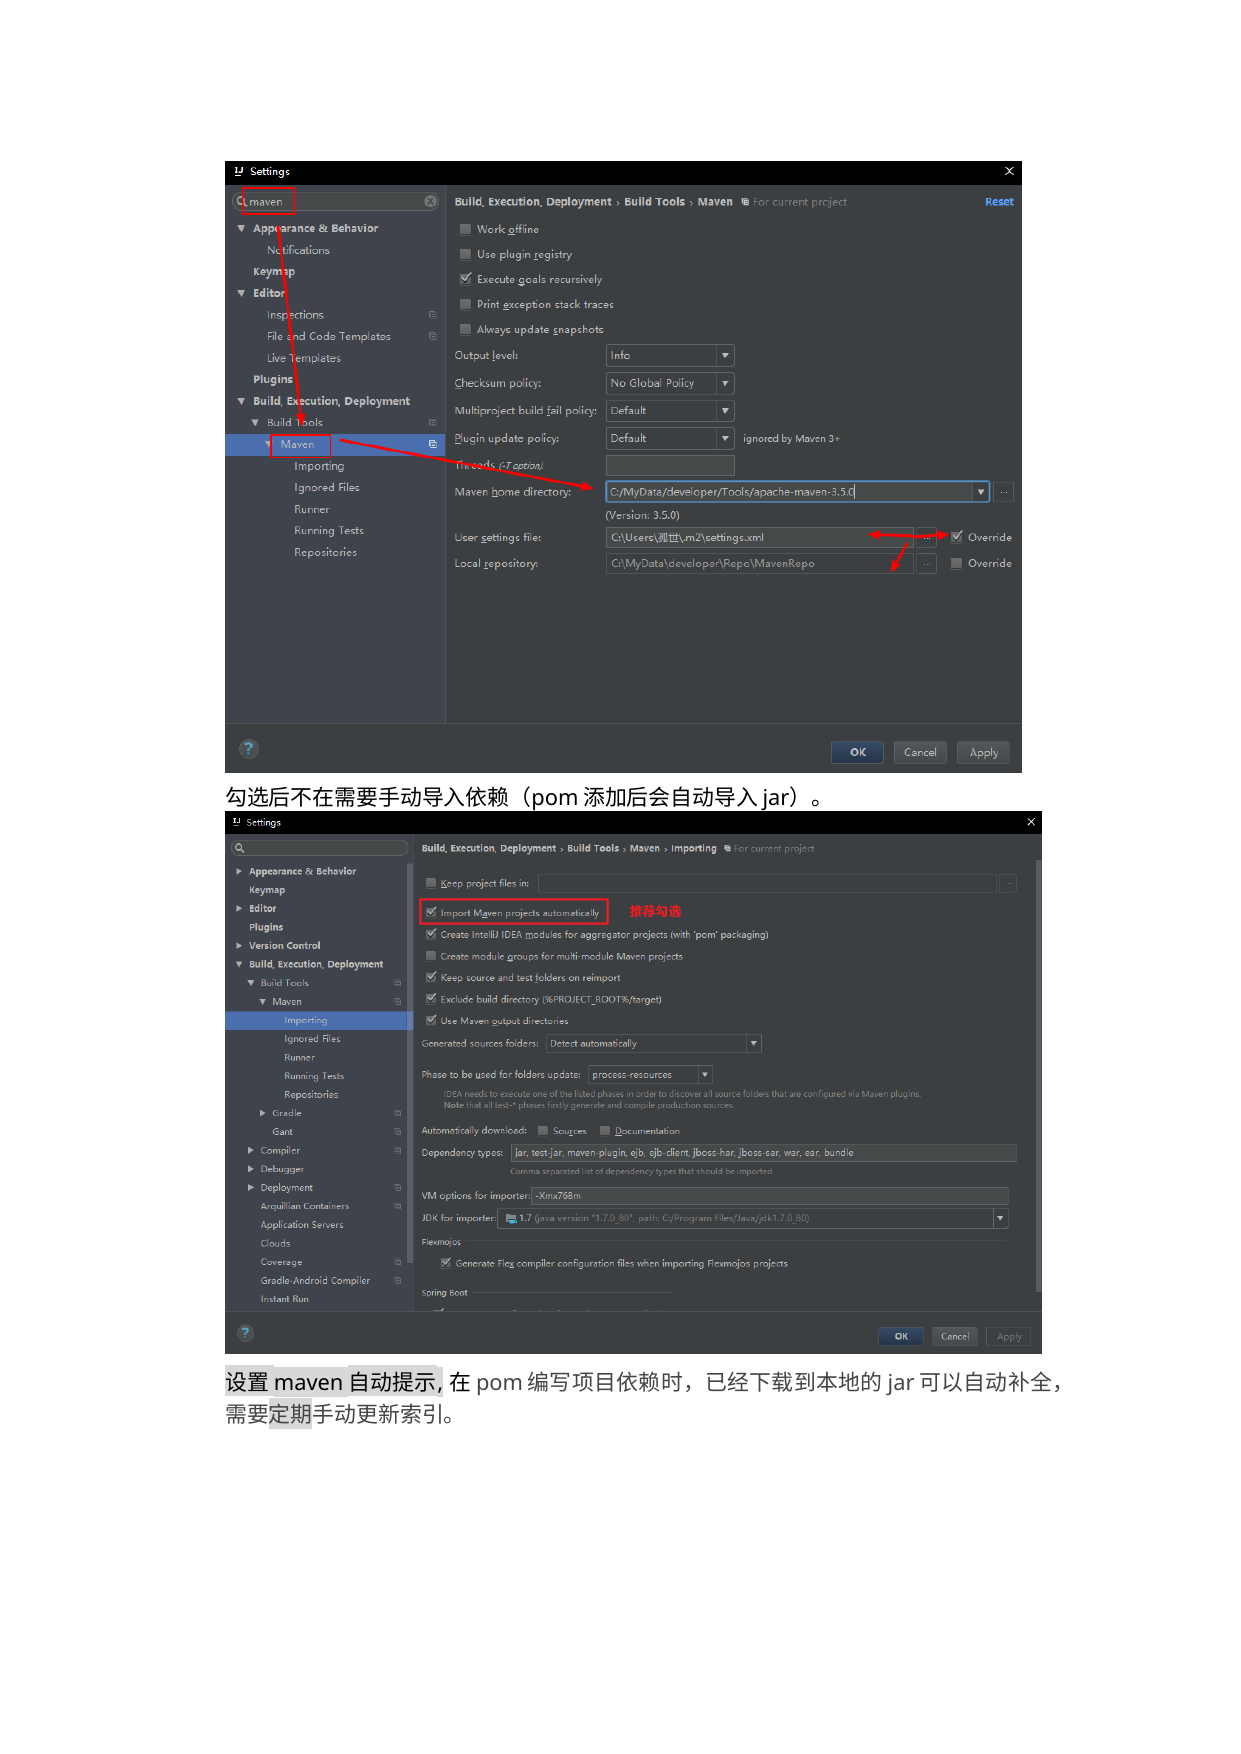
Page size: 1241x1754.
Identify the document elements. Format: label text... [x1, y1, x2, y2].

picture [225, 811, 1042, 1354]
picture [225, 161, 1022, 773]
list 设置maven自动提示, 在pom编写项目依赖时，已经下载到本地的jar可以自动补全，需要定期手动更新索引。 [225, 1364, 1053, 1429]
list 勾选后不在需要手动导入依赖（pom添加后会自动导入jar）。 [225, 779, 1053, 812]
